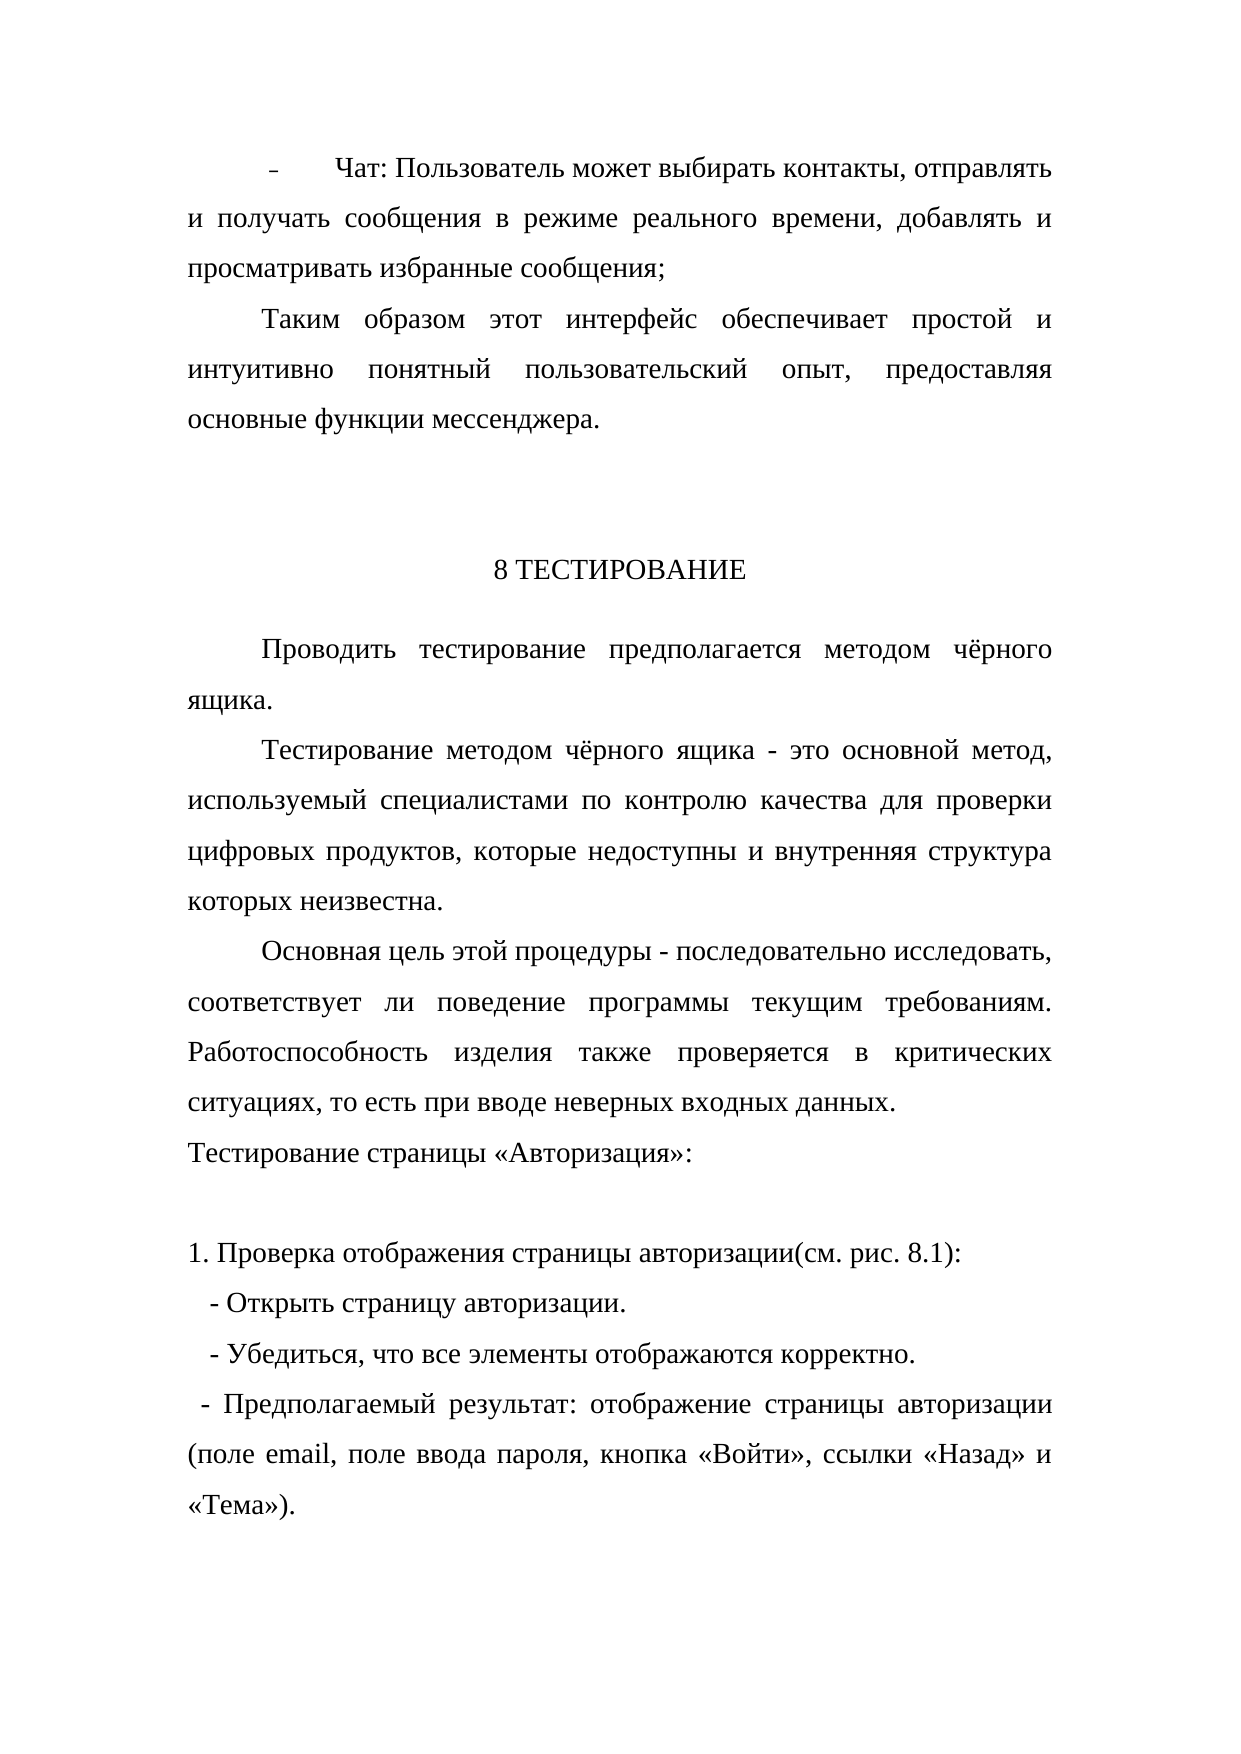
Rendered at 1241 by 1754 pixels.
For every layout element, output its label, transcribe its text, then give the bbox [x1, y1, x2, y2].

list - Убедиться, что все элементы отображаются корректно. [187, 1336, 1053, 1369]
list Таким образом этот интерфейс обеспечивает простой и интуитивно понятный пользовательский опыт, предоставляя основные функции мессенджера. [187, 301, 1053, 435]
list Тестирование страницы «Авторизация»: [187, 1135, 1053, 1168]
list Чат: Пользователь может выбирать контакты, отправлять и получать сообщения в режиме реального времени, добавлять и просматривать избранные сообщения; [187, 150, 1053, 284]
list Тестирование методом чёрного ящика - это основной метод, используемый специалистами по контролю качества для проверки цифровых продуктов, которые недоступны и внутренняя структура которых неизвестна. [187, 732, 1053, 917]
subtitle 8 ТЕСТИРОВАНИЕ [187, 552, 1053, 586]
list 1. Проверка отображения страницы авторизации(см. рис. 8.1): [187, 1235, 1053, 1269]
list Проводить тестирование предполагается методом чёрного ящика. [187, 632, 1053, 715]
list - Предполагаемый результат: отображение страницы авторизации (поле email, поле ввода пароля, кнопка «Войти», ссылки «Назад» и «Тема»). [187, 1386, 1053, 1520]
list Основная цель этой процедуры - последовательно исследовать, соответствует ли поведение программы текущим требованиям. Работоспособность изделия также проверяется в критических ситуациях, то есть при вводе неверных входных данных. [187, 933, 1053, 1118]
list - Открыть страницу авторизации. [187, 1286, 1053, 1319]
